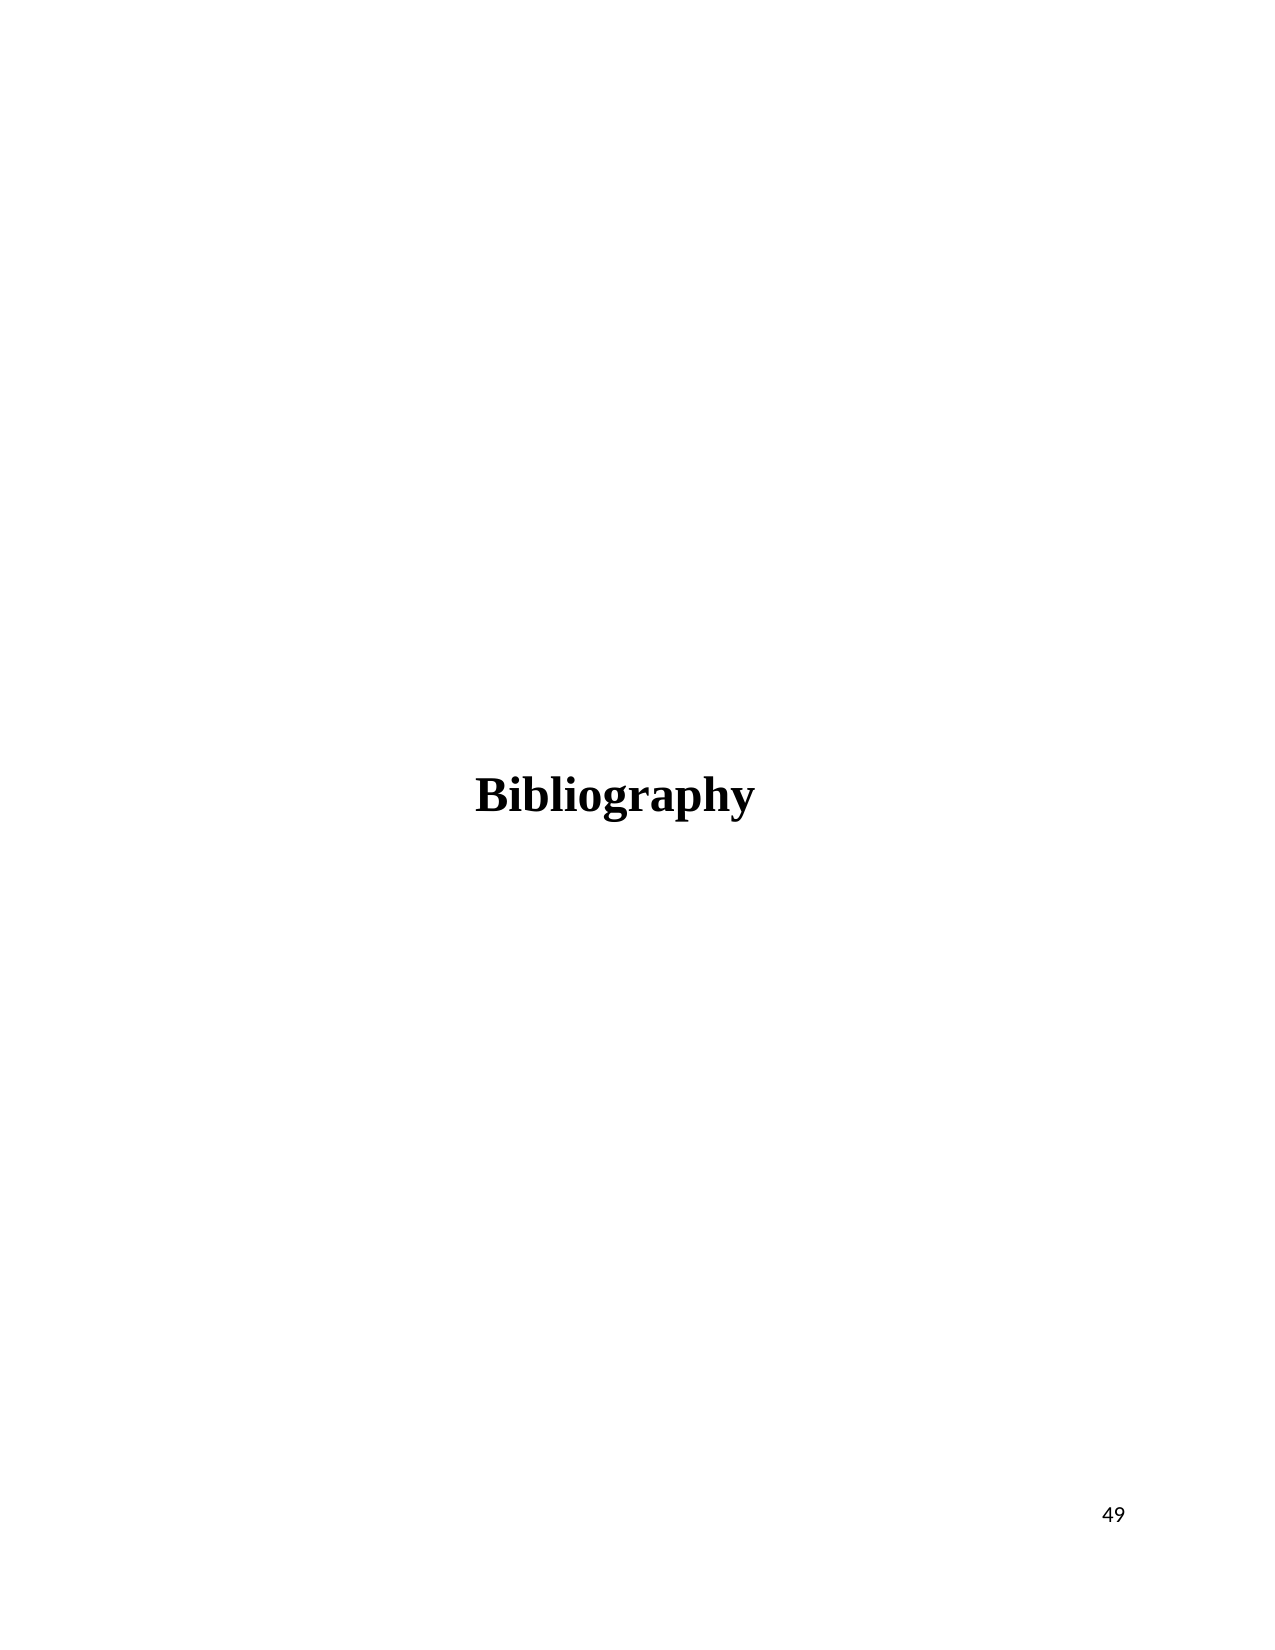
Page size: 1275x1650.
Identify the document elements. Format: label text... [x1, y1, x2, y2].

subtitle Bibliography [158, 764, 1072, 822]
